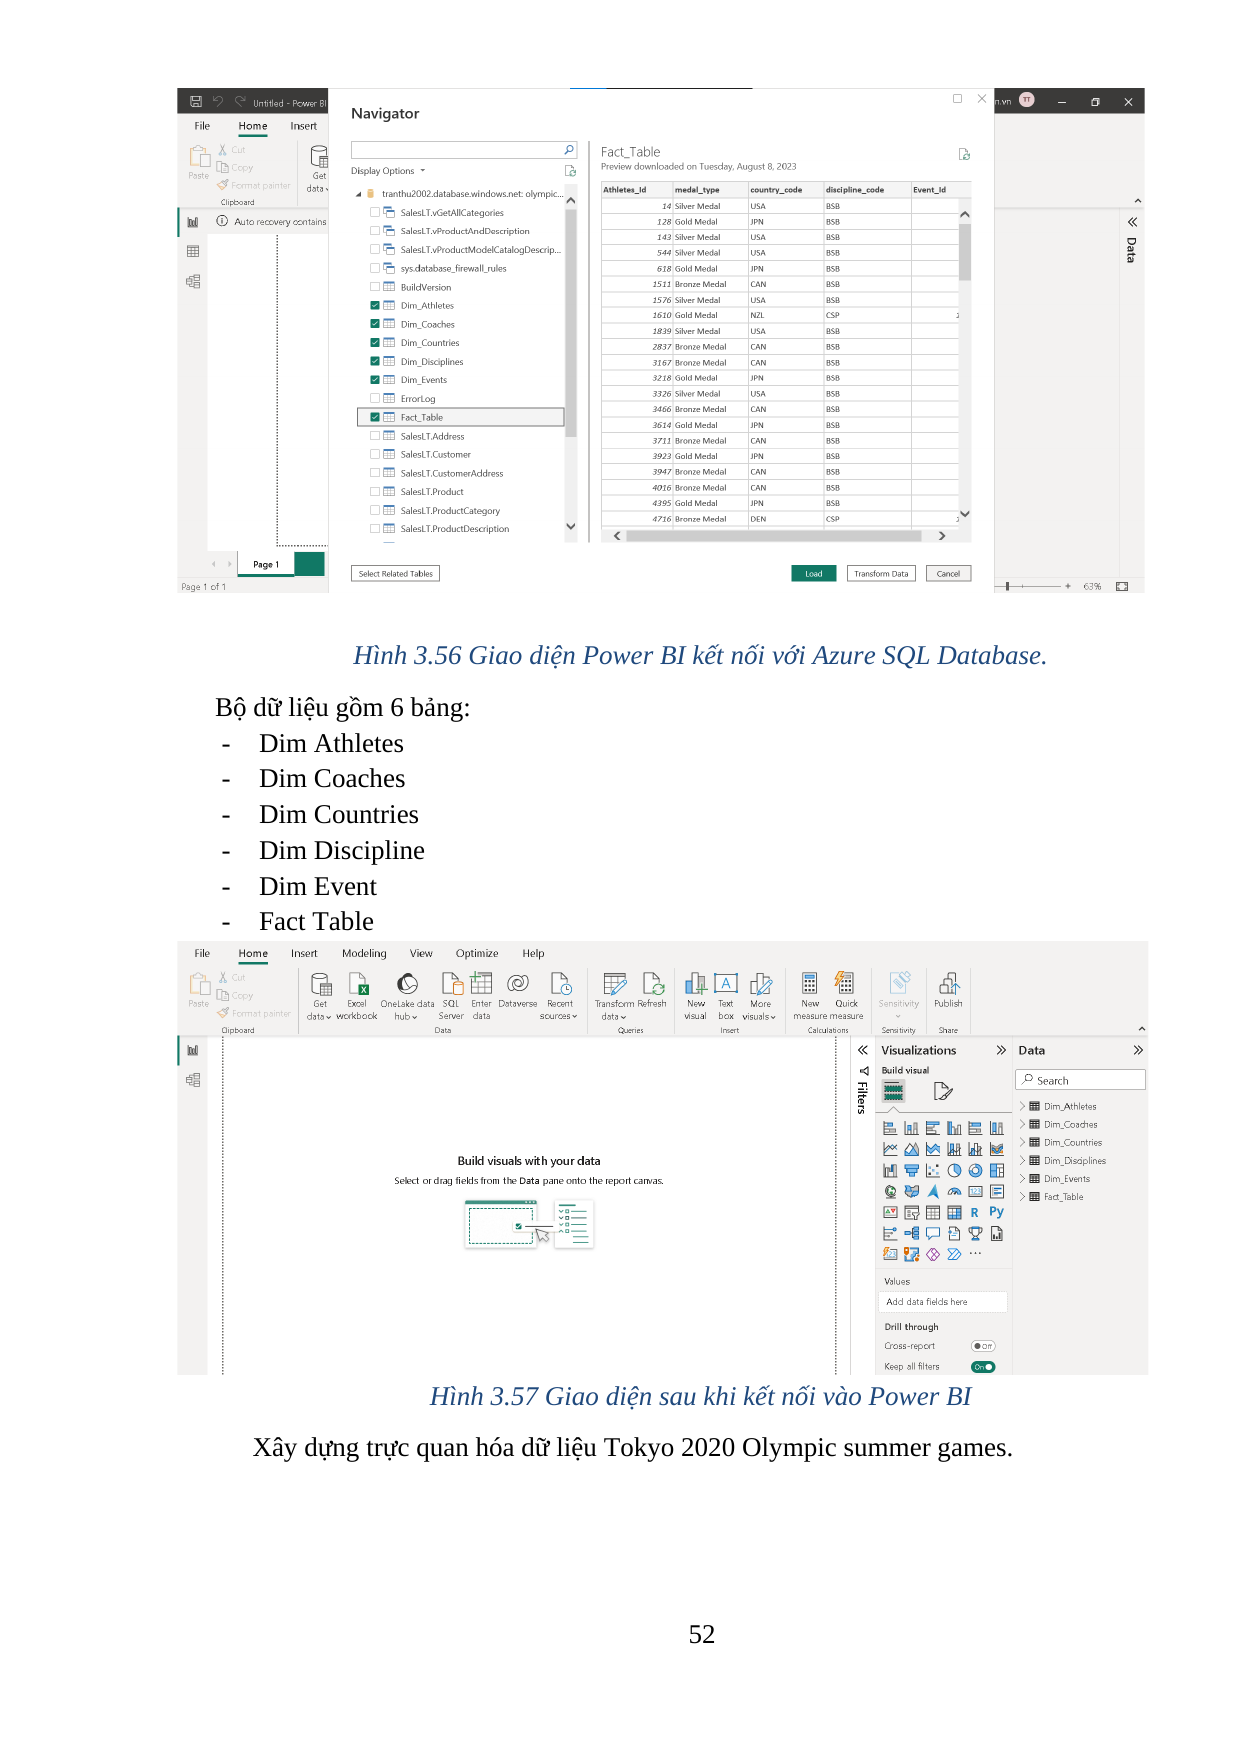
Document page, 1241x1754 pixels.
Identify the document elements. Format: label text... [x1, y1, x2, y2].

text Hình 3.57 Giao diện sau khi kết nối vào Power BI [177, 1379, 1152, 1411]
text Bộ dữ liệu gồm 6 bảng: [177, 691, 1152, 722]
list Dim Discipline [221, 834, 1152, 865]
picture [177, 88, 1145, 593]
list Dim Coaches [221, 763, 1152, 794]
picture [177, 941, 1149, 1375]
list Fact Table [221, 906, 1152, 937]
text Xây dựng trực quan hóa dữ liệu Tokyo 2020 Olympic summer games. [177, 1432, 1152, 1463]
list Dim Athletes [221, 727, 1152, 758]
list Dim Event [221, 870, 1152, 901]
list Dim Countries [221, 798, 1152, 829]
text Hình 3.56 Giao diện Power BI kết nối với Azure SQL Database. [177, 639, 1152, 670]
